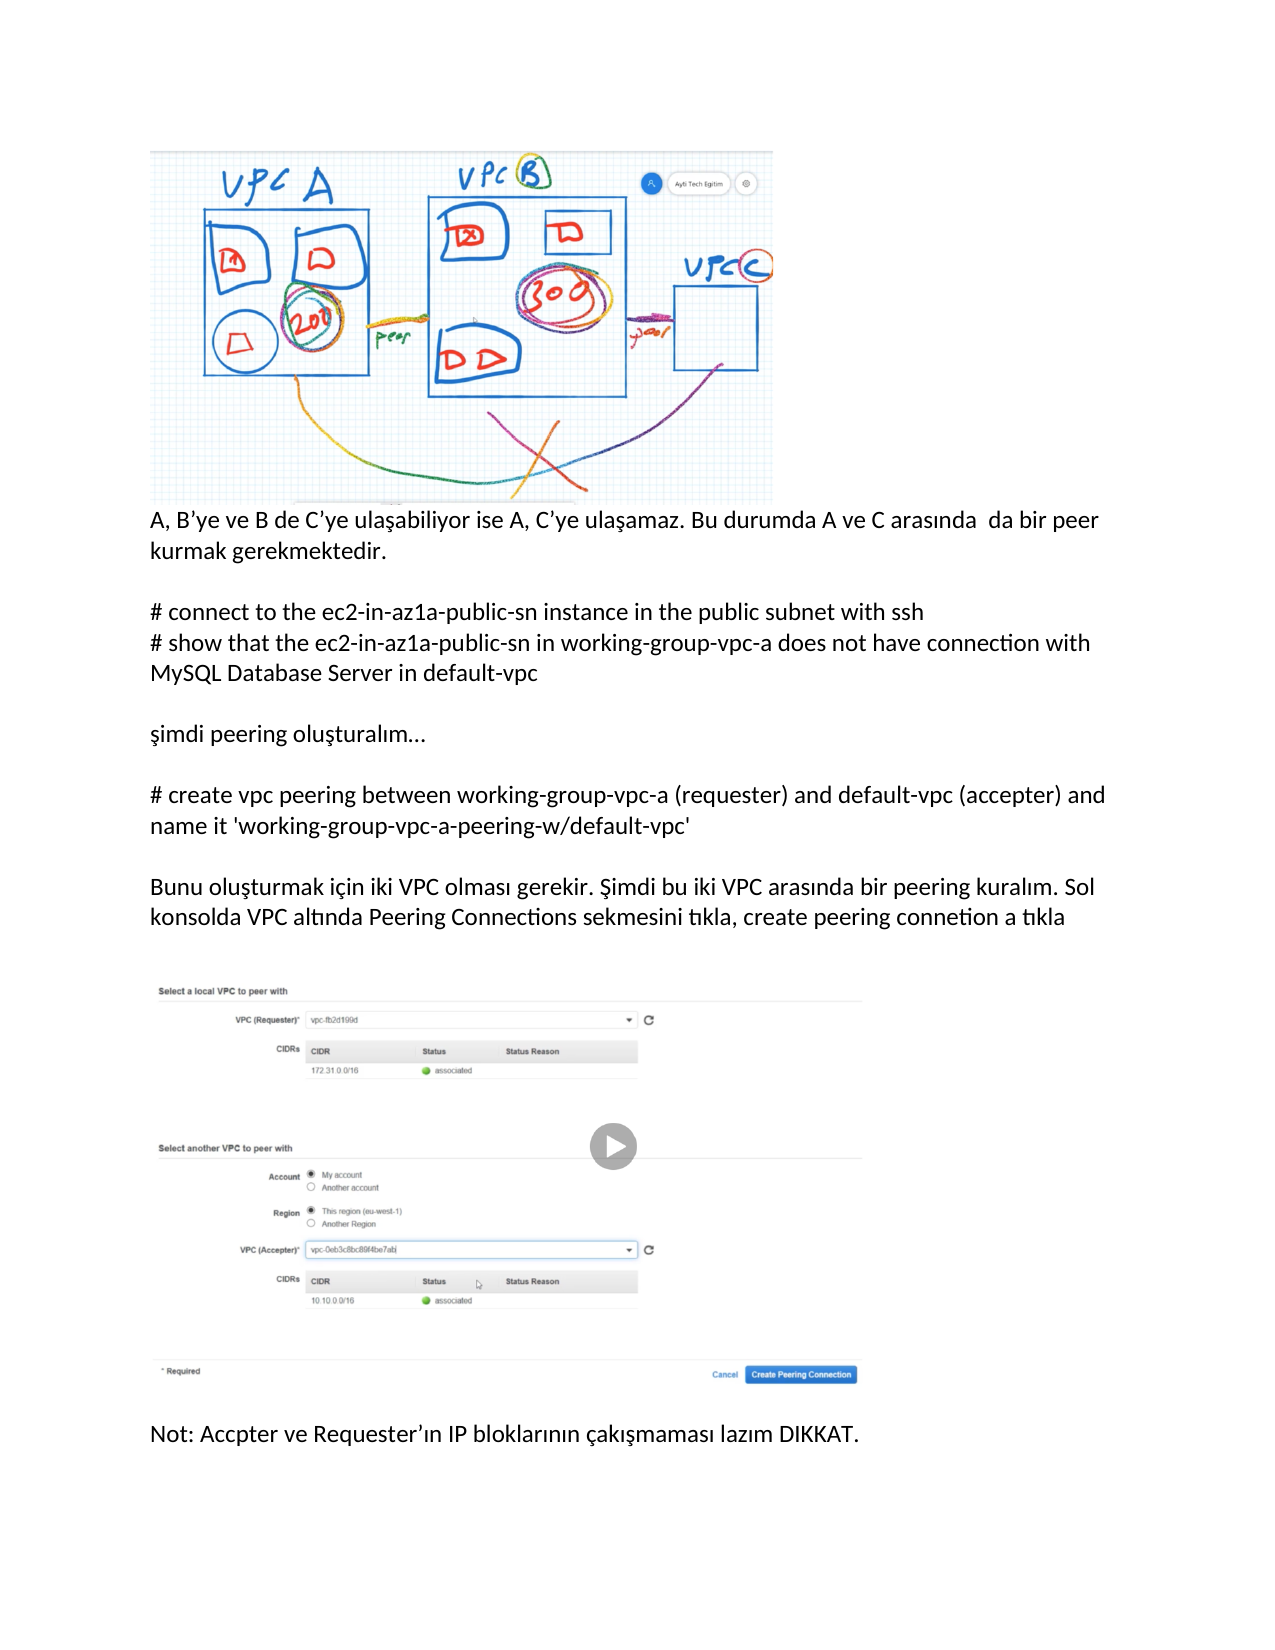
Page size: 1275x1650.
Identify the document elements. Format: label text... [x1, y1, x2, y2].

text # create vpc peering between working-group-vpc-a (requester) and default-vpc (accepter) and name it 'working-group-vpc-a-peering-w/default-vpc' [150, 779, 1125, 840]
picture [150, 962, 877, 1388]
text Bunu oluşturmak için iki VPC olması gerekir. Şimdi bu iki VPC arasında bir peering kuralım. Sol konsolda VPC altında Peering Connections sekmesini tıkla, create peering connetion a tıkla [150, 871, 1125, 932]
text Not: Accpter ve Requester’ın IP bloklarının çakışmaması lazım DIKKAT. [150, 1418, 1125, 1448]
text # show that the ec2-in-az1a-public-sn in working-group-vpc-a does not have connection with MySQL Database Server in default-vpc [150, 627, 1125, 688]
text A, B’ye ve B de C’ye ulaşabiliyor ise A, C’ye ulaşamaz. Bu durumda A ve C arasında da bir peer kurmak gerekmektedir. [150, 504, 1125, 566]
picture [150, 150, 774, 505]
text şimdi peering oluşturalım… [150, 718, 1125, 749]
text # connect to the ec2-in-az1a-public-sn instance in the public subnet with ssh [150, 596, 1125, 627]
